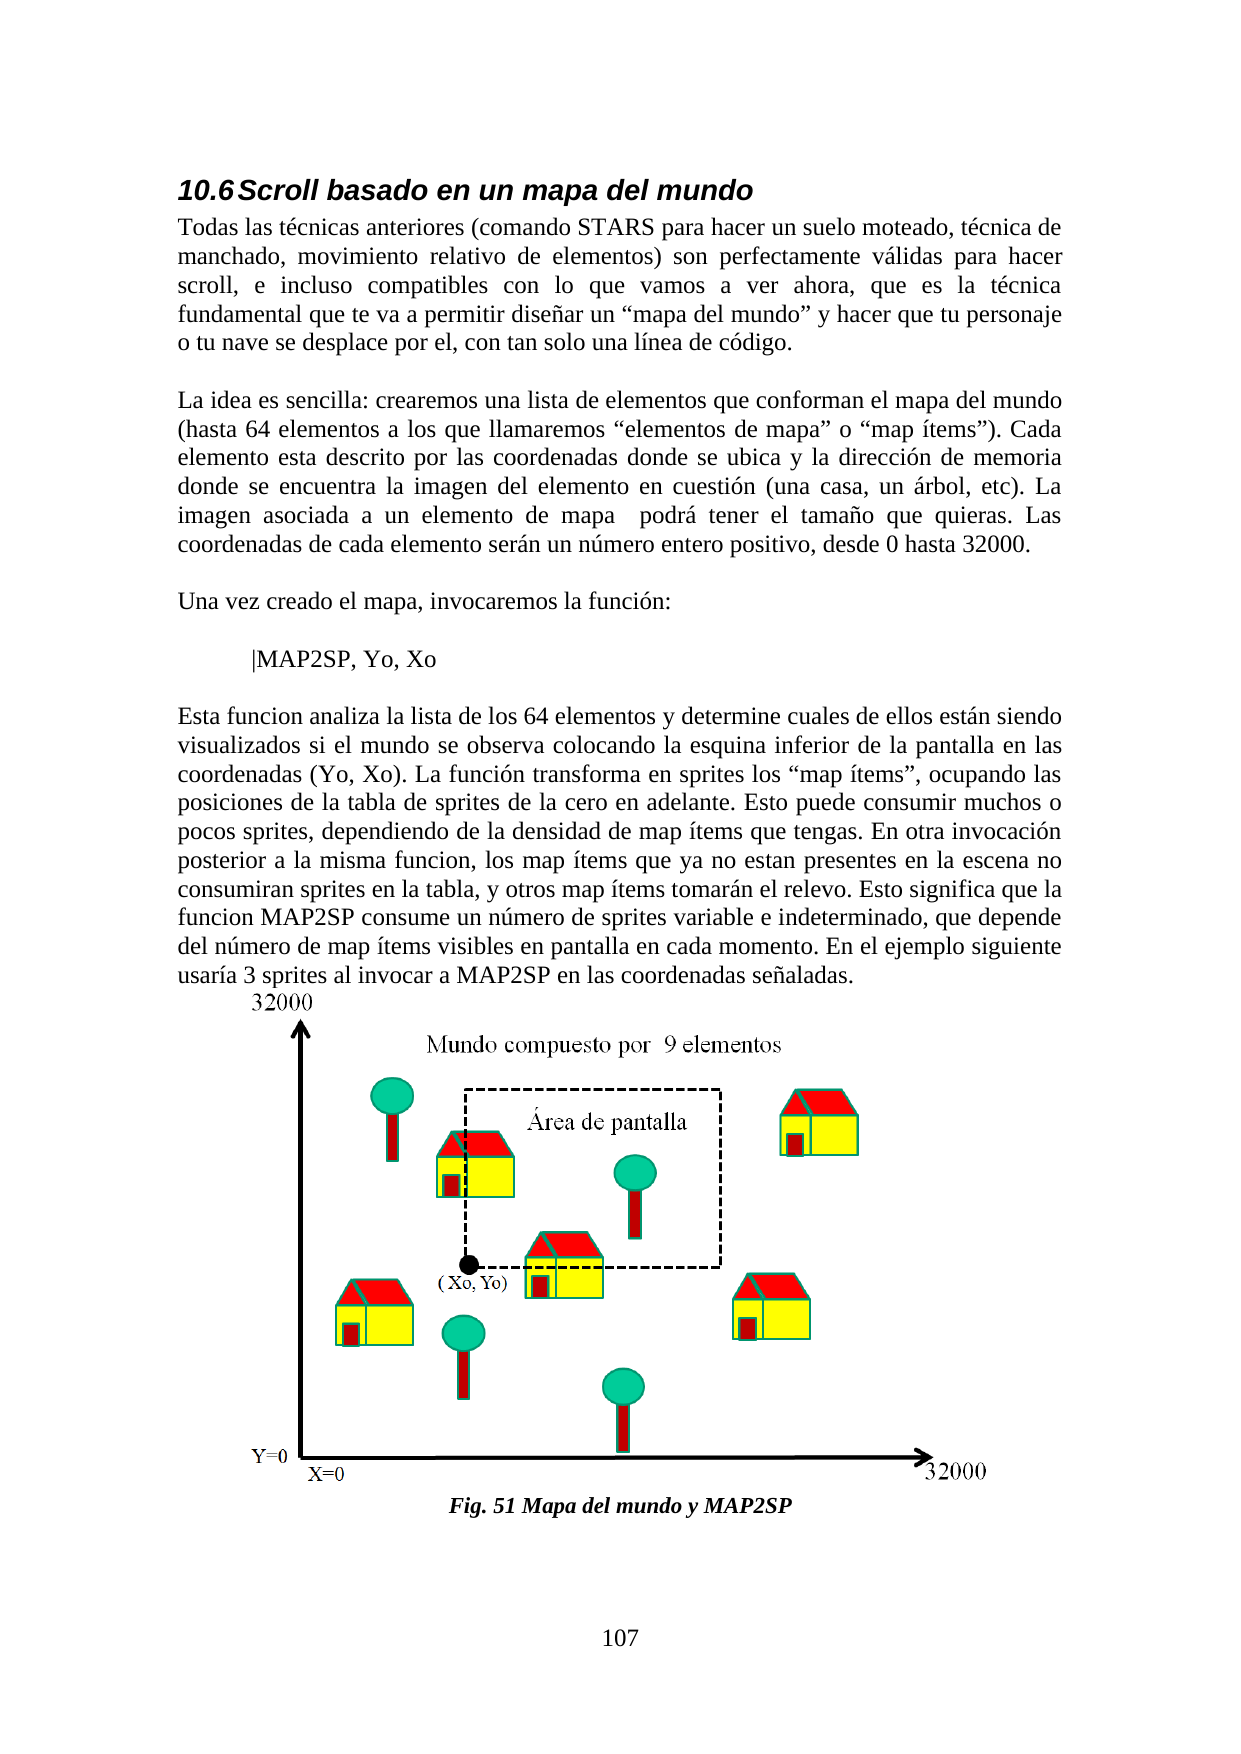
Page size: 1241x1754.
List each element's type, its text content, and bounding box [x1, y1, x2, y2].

text La idea es sencilla: crearemos una lista de elementos que conforman el mapa del mundo (hasta 64 elementos a los que llamaremos “elementos de mapa” o “map ítems”). Cada elemento esta descrito por las coordenadas donde se ubica y la dirección de memoria donde se encuentra la imagen del elemento en cuestión (una casa, un árbol, etc). La imagen asociada a un elemento de mapa podrá tener el tamaño que quieras. Las coordenadas de cada elemento serán un número entero positivo, desde 0 hasta 32000. [177, 385, 1063, 557]
text Todas las técnicas anteriores (comando STARS para hacer un suelo moteado, técnica de manchado, movimiento relativo de elementos) son perfectamente válidas para hacer scroll, e incluso compatibles con lo que vamos a ver ahora, que es la técnica fundamental que te va a permitir diseñar un “mapa del mundo” y hacer que tu personaje o tu nave se desplace por el, con tan solo una línea de código. [177, 212, 1063, 356]
text Una vez creado el mapa, invocaremos la función: [177, 586, 1063, 615]
text Esta funcion analiza la lista de los 64 elementos y determine cuales de ellos están siendo visualizados si el mundo se observa colocando la esquina inferior de la pantalla en las coordenadas (Yo, Xo). La función transforma en sprites los “map ítems”, ocupando las posiciones de la tabla de sprites de la cero en adelante. Esto puede consumir muchos o pocos sprites, dependiendo de la densidad de map ítems que tengas. En otra invocación posterior a la misma funcion, los map ítems que ya no estan presentes en la escena no consumiran sprites en la tabla, y otros map ítems tomarán el relevo. Esto significa que la funcion MAP2SP consume un número de sprites variable e indeterminado, que depende del número de map ítems visibles en pantalla en cada momento. En el ejemplo siguiente usaría 3 sprites al invocar a MAP2SP en las coordenadas señaladas. [177, 701, 1063, 989]
text |MAP2SP, Yo, Xo [177, 644, 1063, 672]
picture [248, 988, 992, 1493]
subtitle Scroll basado en un mapa del mundo [177, 173, 1063, 206]
